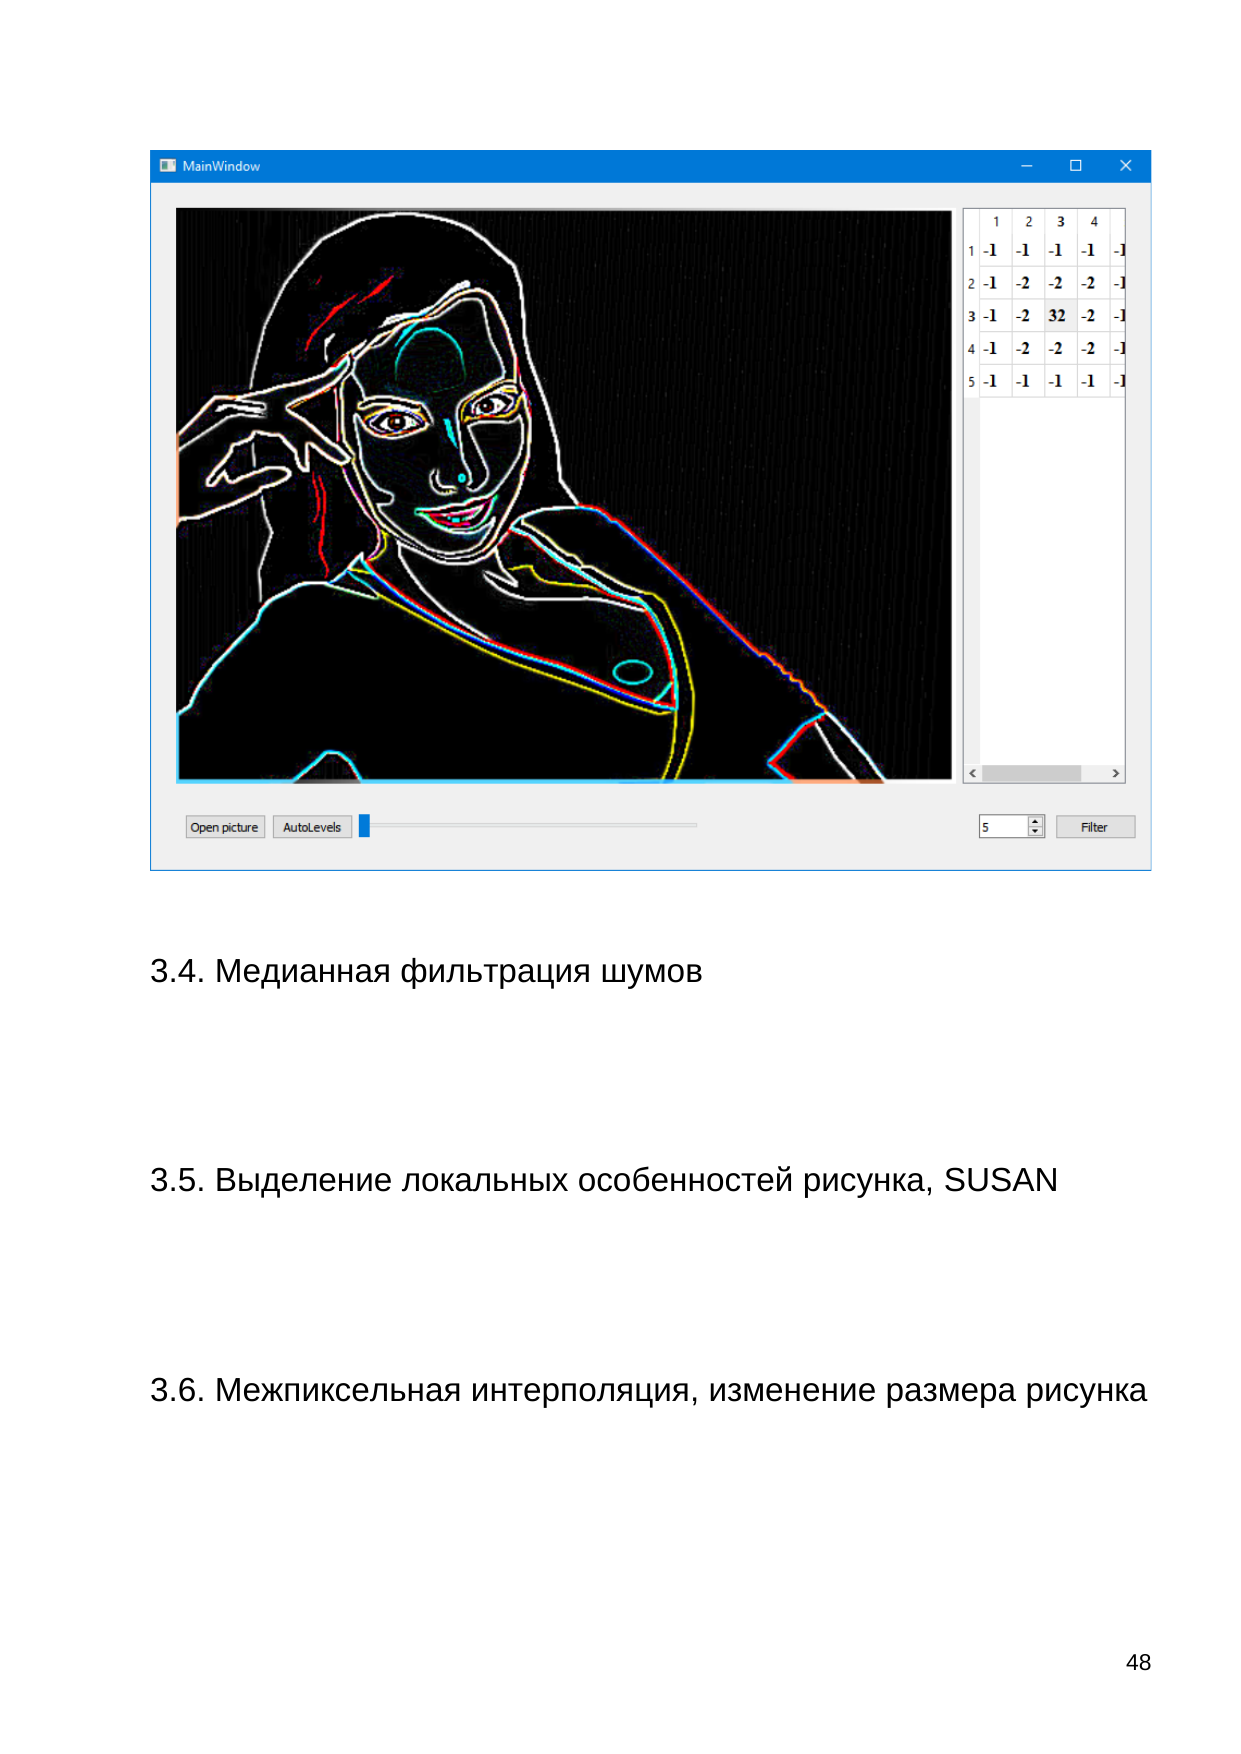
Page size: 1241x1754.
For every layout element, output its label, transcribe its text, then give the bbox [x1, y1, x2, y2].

subtitle 3.5. Выделение локальных особенностей рисунка, SUSAN [150, 1161, 1151, 1199]
subtitle 3.4. Медианная фильтрация шумов [150, 951, 1151, 989]
picture [150, 150, 1152, 871]
subtitle 3.6. Межпиксельная интерполяция, изменение размера рисунка [150, 1370, 1151, 1409]
